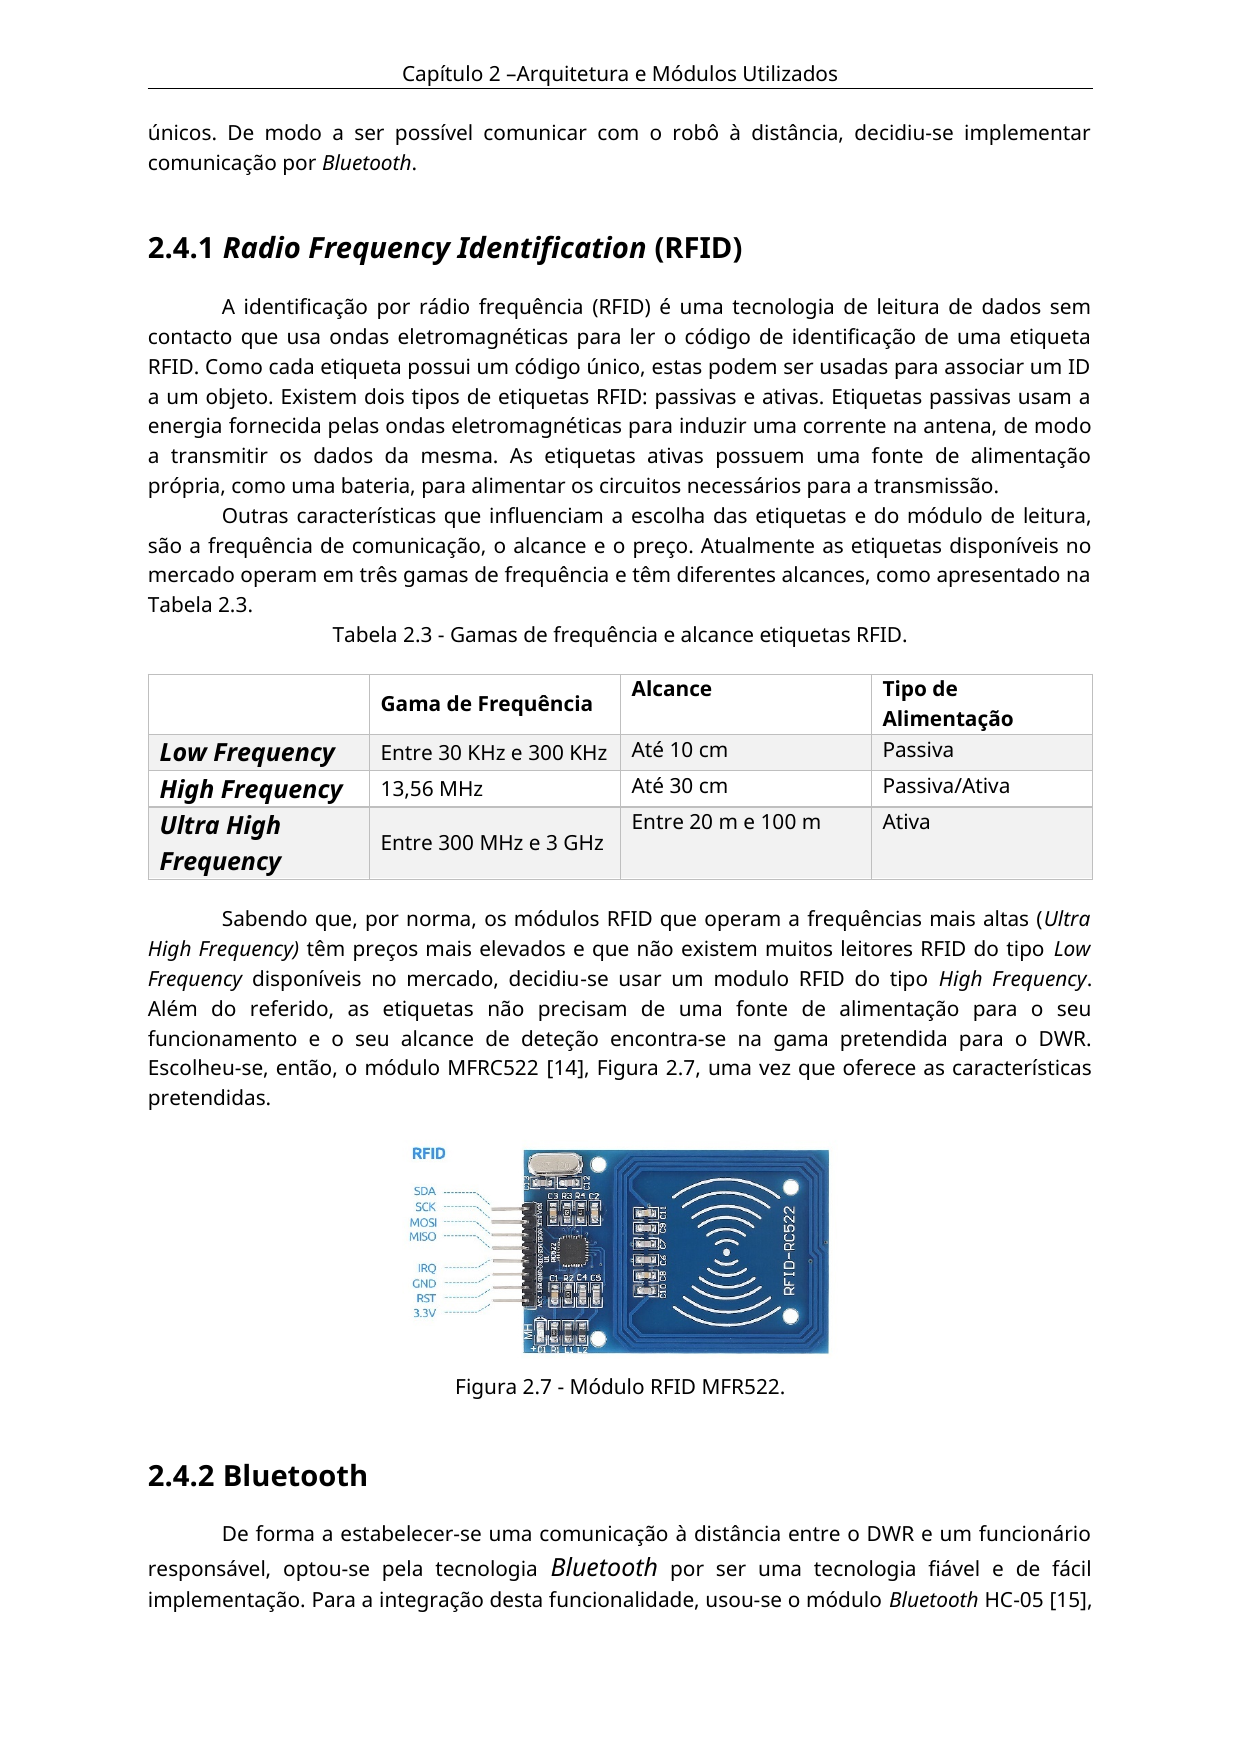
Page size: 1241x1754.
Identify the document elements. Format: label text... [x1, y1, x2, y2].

subtitle Radio Frequency Identification (RFID) [148, 228, 1092, 267]
text Sabendo que, por norma, os módulos RFID que operam a frequências mais altas (Ultra High Frequency) têm preços mais elevados e que não existem muitos leitores RFID do tipo Low Frequency disponíveis no mercado, decidiu-se usar um modulo RFID do tipo High Frequency. Além do referido, as etiquetas não precisam de uma fonte de alimentação para o seu funcionamento e o seu alcance de deteção encontra-se na gama pretendida para o DWR. Escolheu-se, então, o módulo MFRC522 , Figura 2.4, uma vez que oferece as características pretendidas. [148, 904, 1092, 1112]
text Tabela 2.3 - Gamas de frequência e alcance etiquetas RFID. [148, 620, 1092, 648]
table_cell Passiva [872, 735, 1092, 770]
table_cell 13,56 MHz [370, 771, 620, 806]
table_header Tipo de Alimentação [872, 675, 1092, 734]
table_header [149, 675, 369, 734]
table_cell Ativa [872, 808, 1092, 878]
table_cell Ultra High Frequency [149, 808, 369, 878]
table_cell Entre 20 m e 100 m [621, 808, 871, 878]
text A identificação por rádio frequência (RFID) é uma tecnologia de leitura de dados sem contacto que usa ondas eletromagnéticas para ler o código de identificação de uma etiqueta RFID. Como cada etiqueta possui um código único, estas podem ser usadas para associar um ID a um objeto. Existem dois tipos de etiquetas RFID: passivas e ativas. Etiquetas passivas usam a energia fornecida pelas ondas eletromagnéticas para induzir uma corrente na antena, de modo a transmitir os dados da mesma. As etiquetas ativas possuem uma fonte de alimentação própria, como uma bateria, para alimentar os circuitos necessários para a transmissão. [148, 292, 1092, 499]
table_cell Entre 30 KHz e 300 KHz [370, 735, 620, 770]
text Outras características que influenciam a escolha das etiquetas e do módulo de leitura, são a frequência de comunicação, o alcance e o preço. Atualmente as etiquetas disponíveis no mercado operam em três gamas de frequência e têm diferentes alcances, como apresentado na Tabela 2.3. [148, 501, 1092, 619]
table_header Gama de Frequência [370, 675, 620, 734]
table_cell Até 30 cm [621, 771, 871, 806]
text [148, 1519, 1092, 1613]
table_cell High Frequency [149, 771, 369, 806]
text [148, 118, 1092, 176]
table_cell Até 10 cm [621, 735, 871, 770]
subtitle Bluetooth [148, 1455, 1092, 1494]
table_cell Low Frequency [149, 735, 369, 770]
table_cell Passiva/Ativa [872, 771, 1092, 806]
table_header Alcance [621, 675, 871, 734]
text Figura 2.4 - Módulo RFID MFR522. [148, 1372, 1092, 1401]
table_cell Entre 300 MHz e 3 GHz [370, 808, 620, 878]
picture [402, 1137, 839, 1360]
